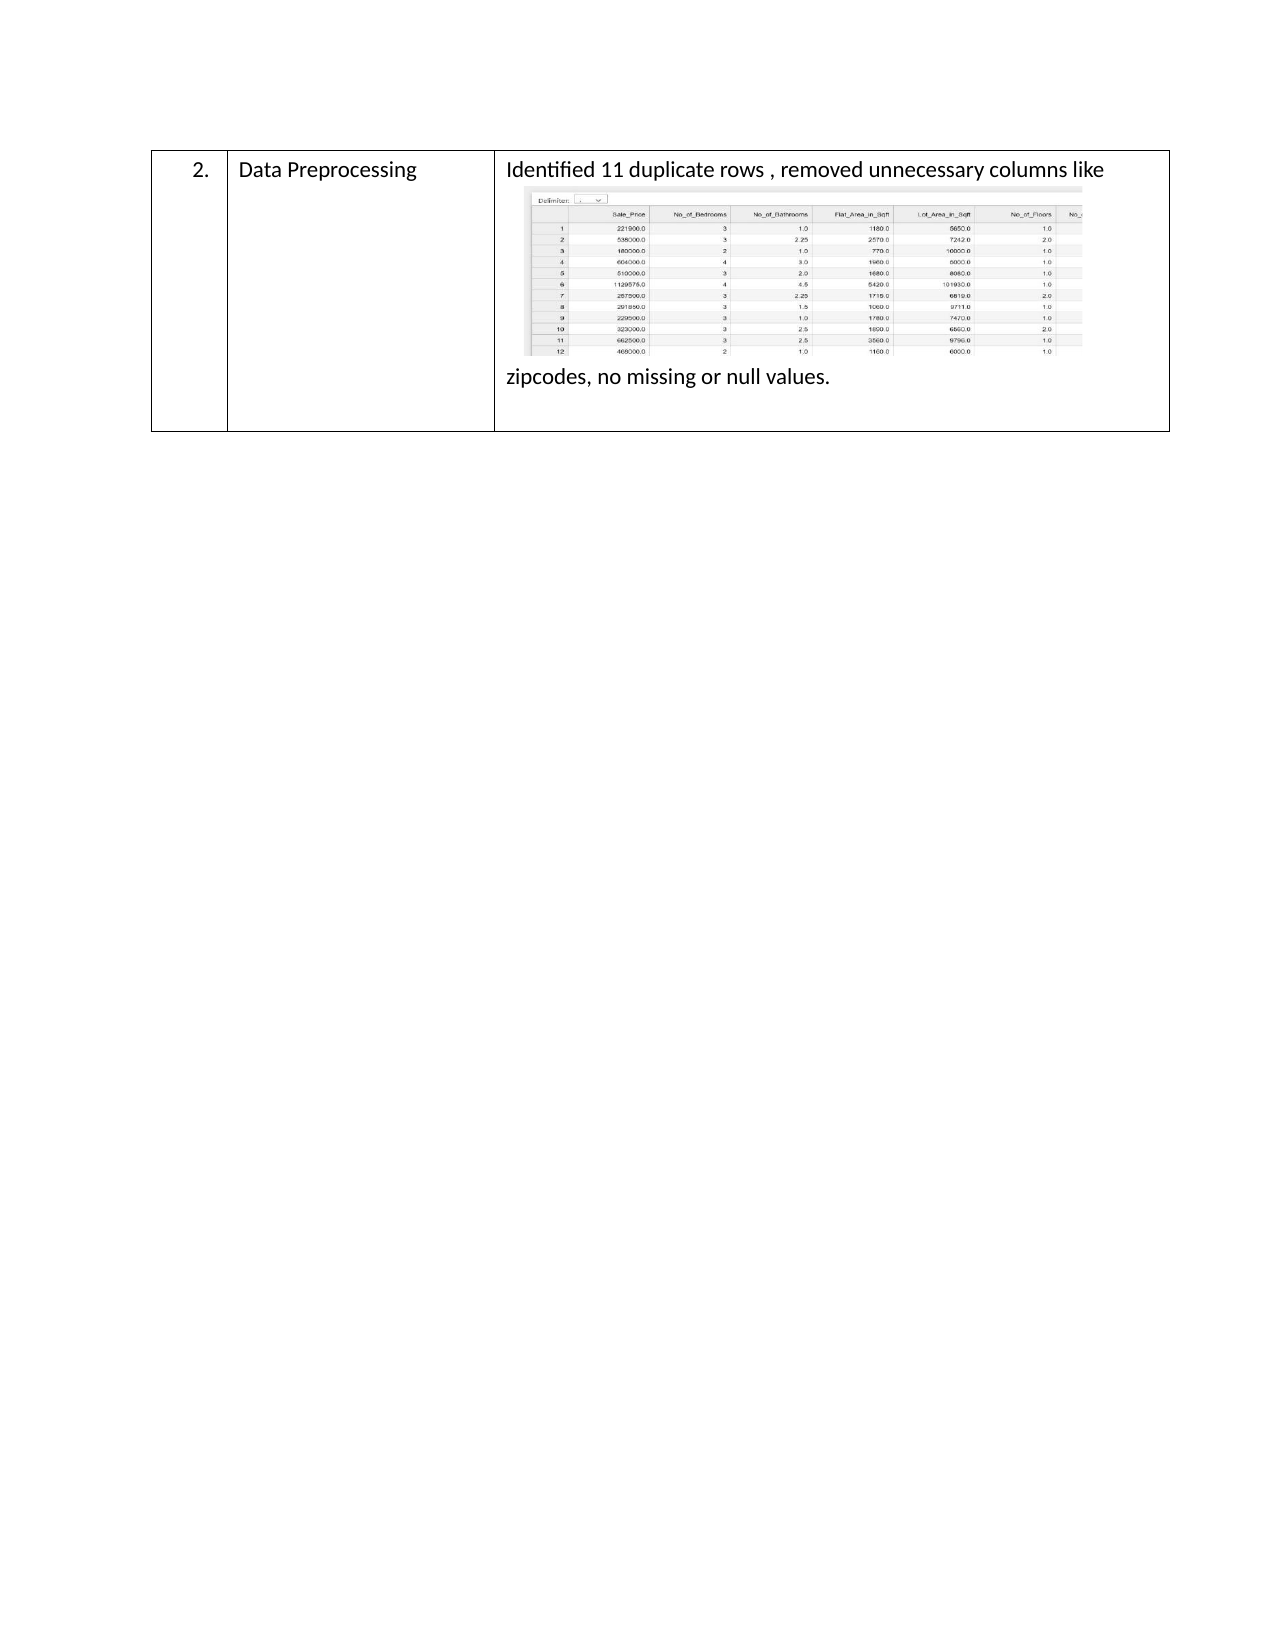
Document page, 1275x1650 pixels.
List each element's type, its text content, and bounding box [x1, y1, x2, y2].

table_cell 2. [152, 151, 227, 431]
table_cell Data Preprocessing [228, 151, 494, 431]
table_cell Identified 11 duplicate rows , removed unnecessary columns like zipcodes, no missing or null values. [495, 151, 1169, 431]
picture [523, 186, 1083, 356]
